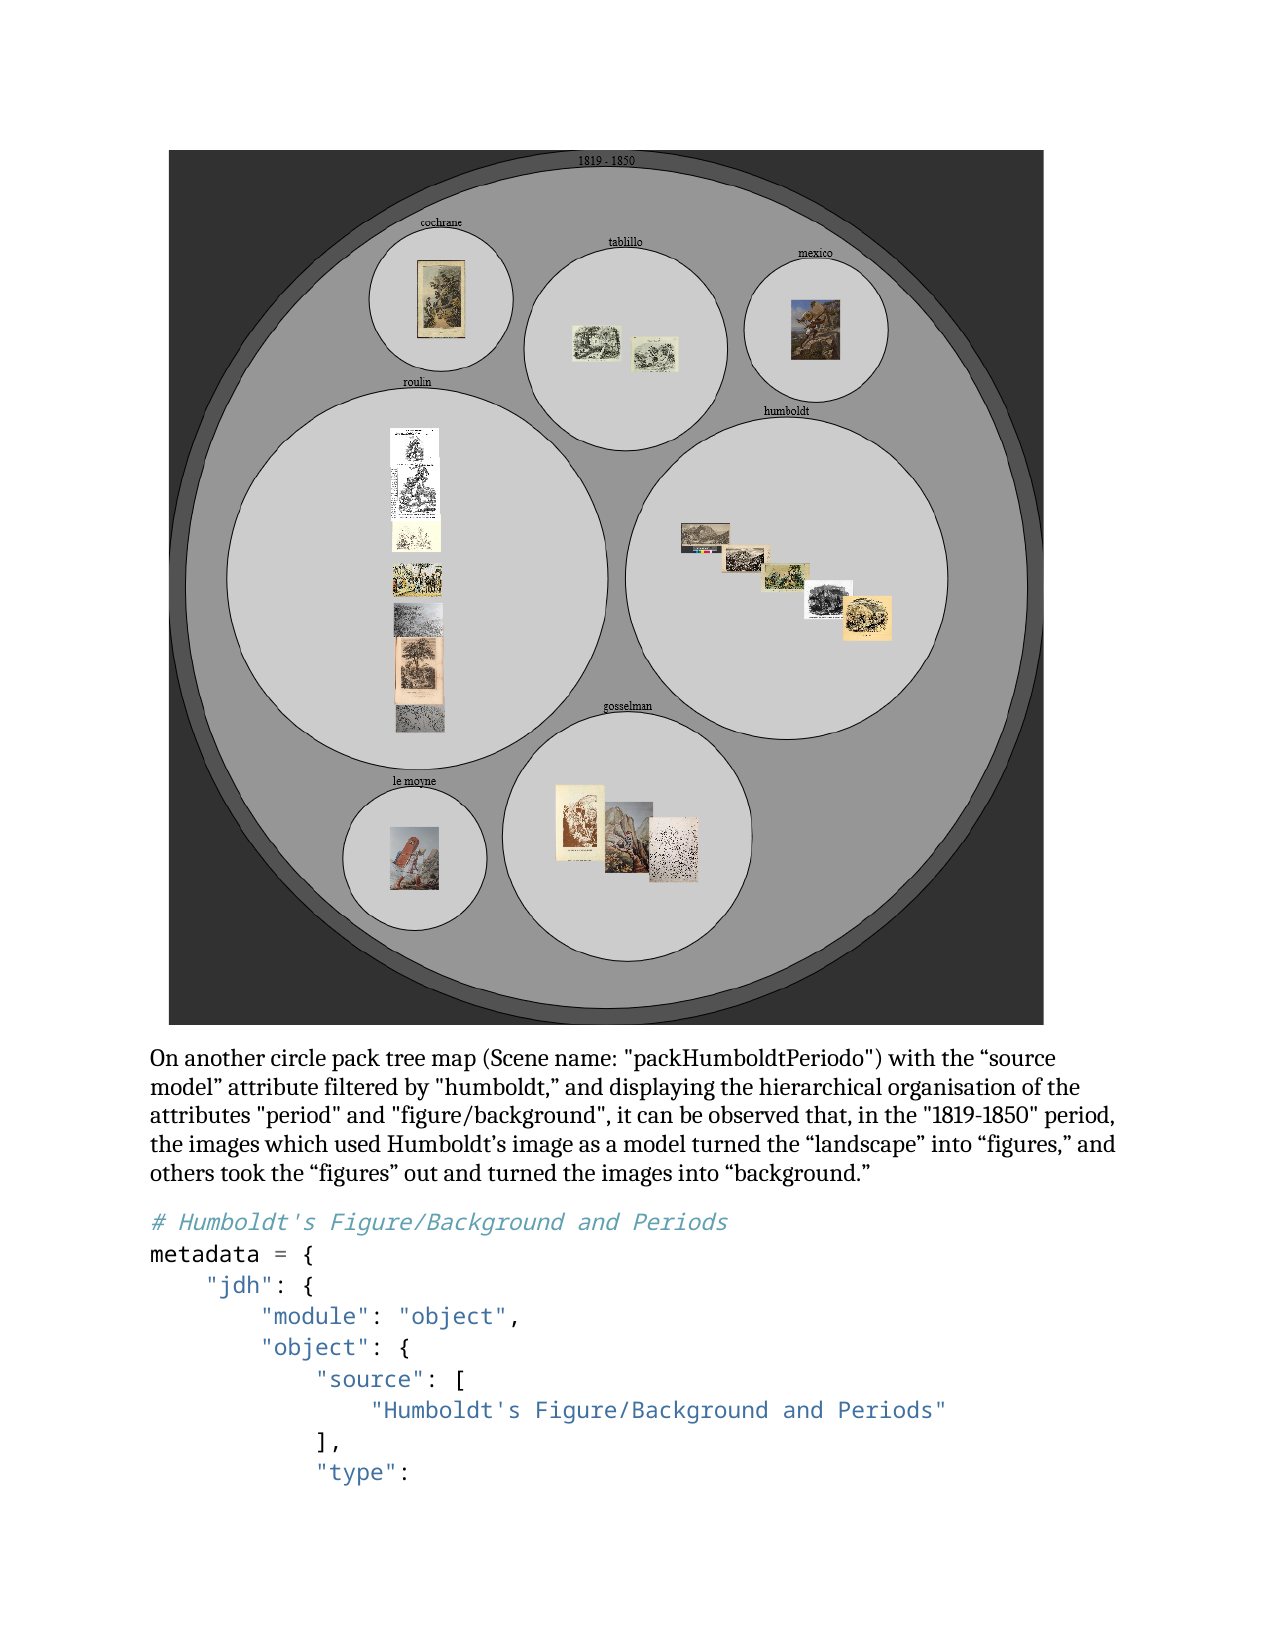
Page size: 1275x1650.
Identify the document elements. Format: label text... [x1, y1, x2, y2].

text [150, 1206, 1125, 1487]
picture [168, 150, 1044, 1025]
text On another circle pack tree map (Scene name: "packHumboldtPeriodo") with the “source model” attribute filtered by "humboldt,” and displaying the hierarchical organisation of the attributes "period" and "figure/background", it can be observed that, in the "1819-1850" period, the images which used Humboldt’s image as a model turned the “landscape” into “figures,” and others took the “figures” out and turned the images into “background.” [150, 1044, 1125, 1187]
